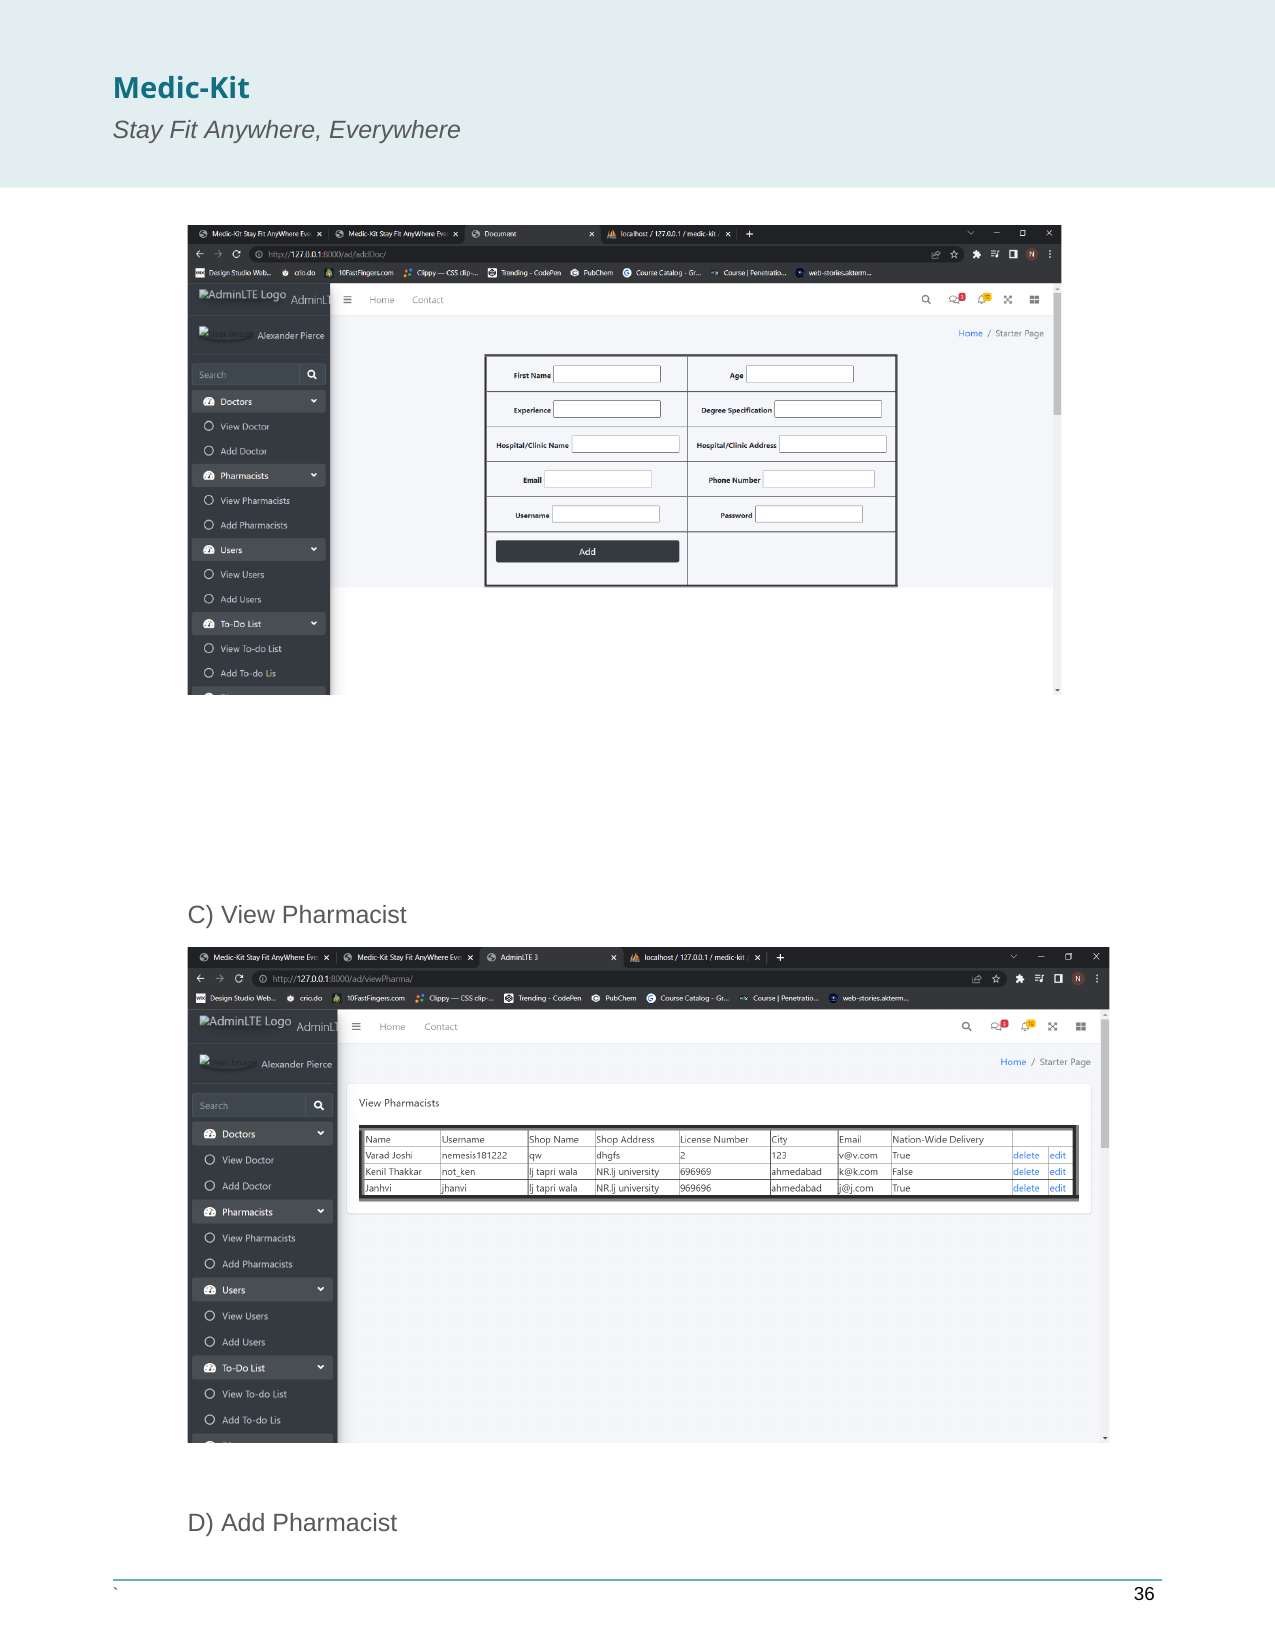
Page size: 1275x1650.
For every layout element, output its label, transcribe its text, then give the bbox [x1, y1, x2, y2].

text C) View Pharmacist [112, 900, 1162, 929]
picture [187, 225, 1062, 695]
picture [187, 947, 1110, 1443]
text D) Add Pharmacist [112, 1507, 1162, 1536]
